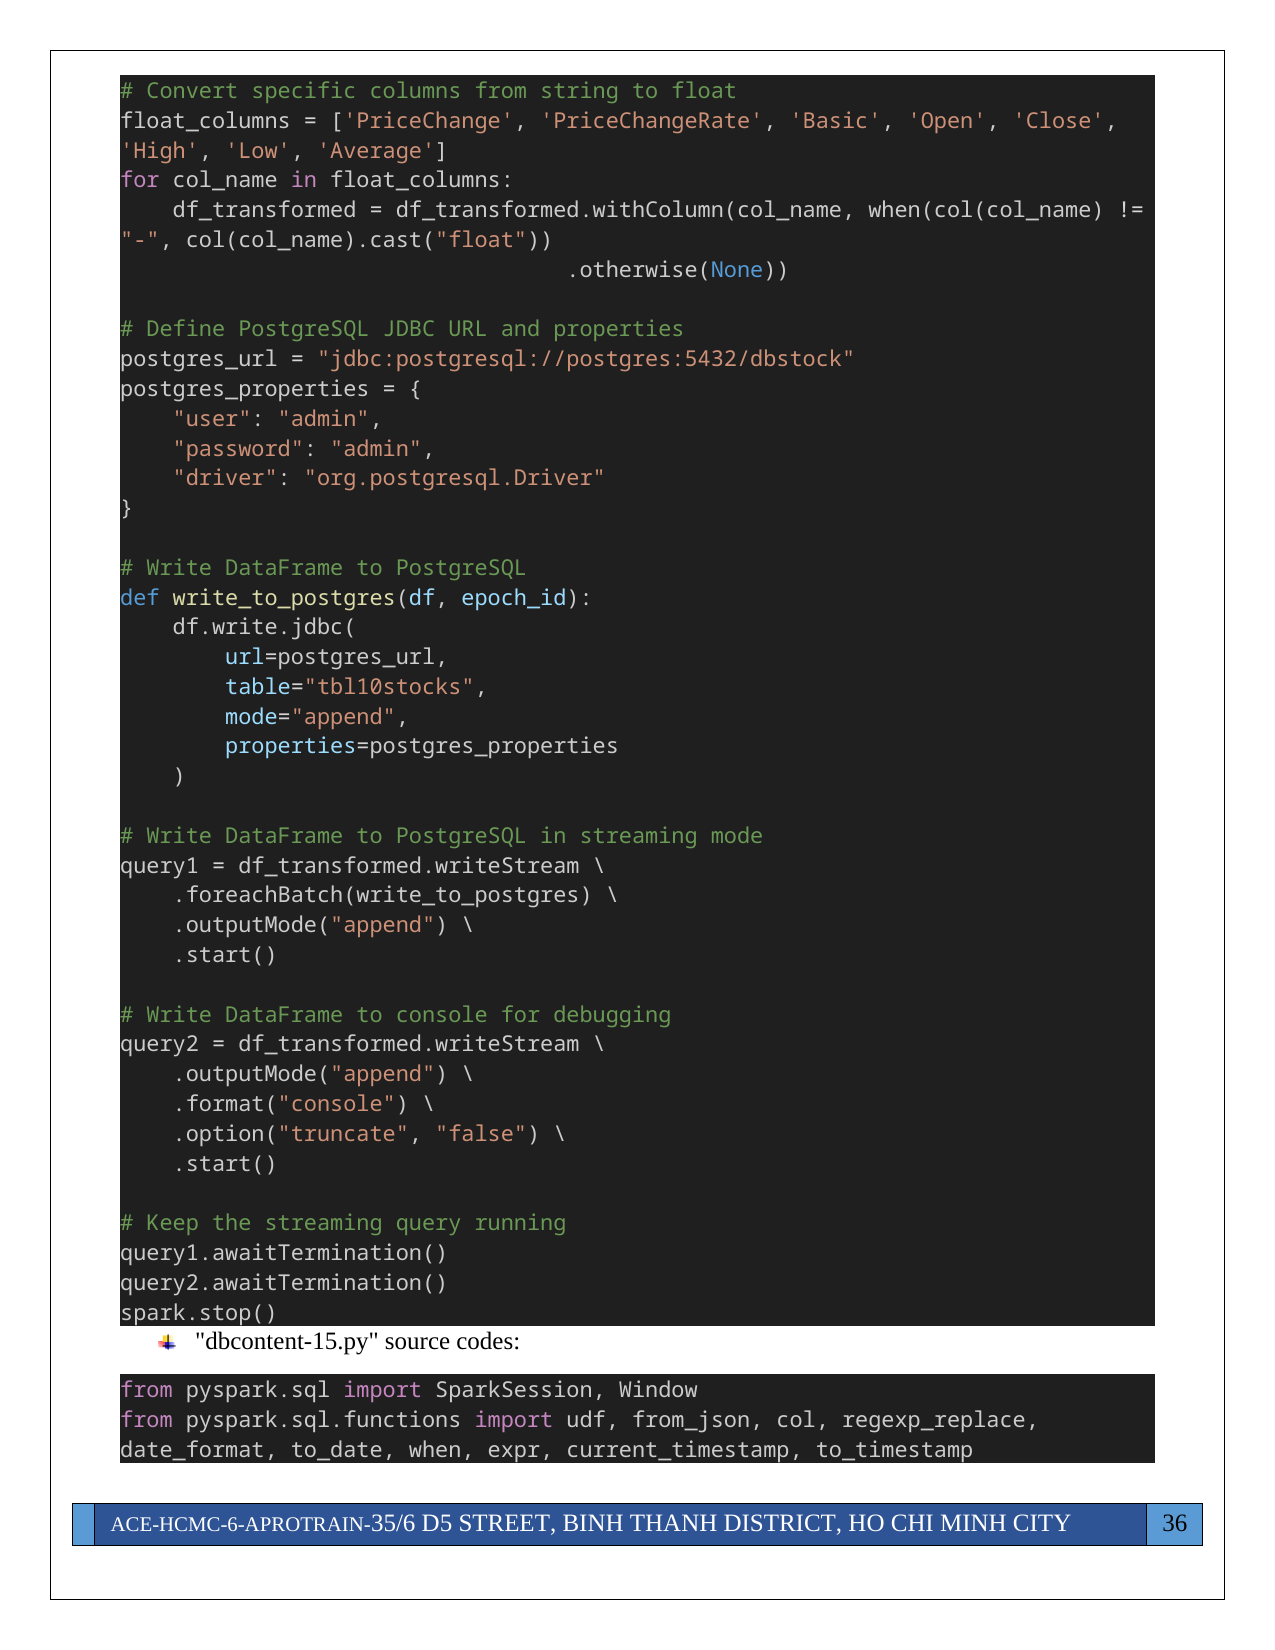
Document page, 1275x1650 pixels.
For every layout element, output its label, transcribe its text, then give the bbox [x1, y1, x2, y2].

text .outputMode("append") \ [120, 909, 1155, 939]
text "password": "admin", [120, 432, 1155, 462]
text df_transformed = df_transformed.withColumn(col_name, when(col(col_name) != "-", col(col_name).cast("float")) [120, 194, 1155, 254]
text postgres_properties = { [120, 373, 1155, 403]
text properties=postgres_properties [120, 730, 1155, 760]
text # Define PostgreSQL JDBC URL and properties [120, 313, 1155, 343]
text def write_to_postgres(df, epoch_id): [120, 581, 1155, 611]
text from pyspark.sql.functions import udf, from_json, col, regexp_replace, date_format, to_date, when, expr, current_timestamp, to_timestamp [120, 1404, 1155, 1463]
list "dbcontent-15.py" source codes: [157, 1326, 1155, 1355]
text query2 = df_transformed.writeStream \ [120, 1028, 1155, 1058]
text .format("console") \ [120, 1088, 1155, 1118]
text from pyspark.sql import SparkSession, Window [120, 1374, 1155, 1404]
text .foreachBatch(write_to_postgres) \ [120, 879, 1155, 909]
text # Keep the streaming query running [120, 1207, 1155, 1237]
text spark.stop() [120, 1296, 1155, 1326]
text # Write DataFrame to PostgreSQL [120, 552, 1155, 581]
text query1 = df_transformed.writeStream \ [120, 849, 1155, 879]
text mode="append", [120, 701, 1155, 730]
text .option("truncate", "false") \ [120, 1118, 1155, 1147]
text table="tbl10stocks", [120, 671, 1155, 701]
text # Convert specific columns from string to float [120, 75, 1155, 105]
text df.write.jdbc( [120, 611, 1155, 641]
text .outputMode("append") \ [120, 1058, 1155, 1088]
text .start() [120, 1147, 1155, 1177]
text .start() [120, 939, 1155, 969]
text # Write DataFrame to console for debugging [120, 998, 1155, 1028]
text "user": "admin", [120, 403, 1155, 432]
text ) [120, 760, 1155, 790]
text postgres_url = "jdbc:postgresql://postgres:5432/dbstock" [120, 343, 1155, 373]
text float_columns = ['PriceChange', 'PriceChangeRate', 'Basic', 'Open', 'Close', 'High', 'Low', 'Average'] [120, 105, 1155, 164]
text .otherwise(None)) [120, 254, 1155, 283]
text query2.awaitTermination() [120, 1267, 1155, 1296]
text "driver": "org.postgresql.Driver" [120, 462, 1155, 492]
text for col_name in float_columns: [120, 164, 1155, 194]
text } [120, 492, 1155, 522]
text url=postgres_url, [120, 641, 1155, 671]
text # Write DataFrame to PostgreSQL in streaming mode [120, 820, 1155, 849]
picture [158, 1333, 176, 1350]
text query1.awaitTermination() [120, 1237, 1155, 1267]
